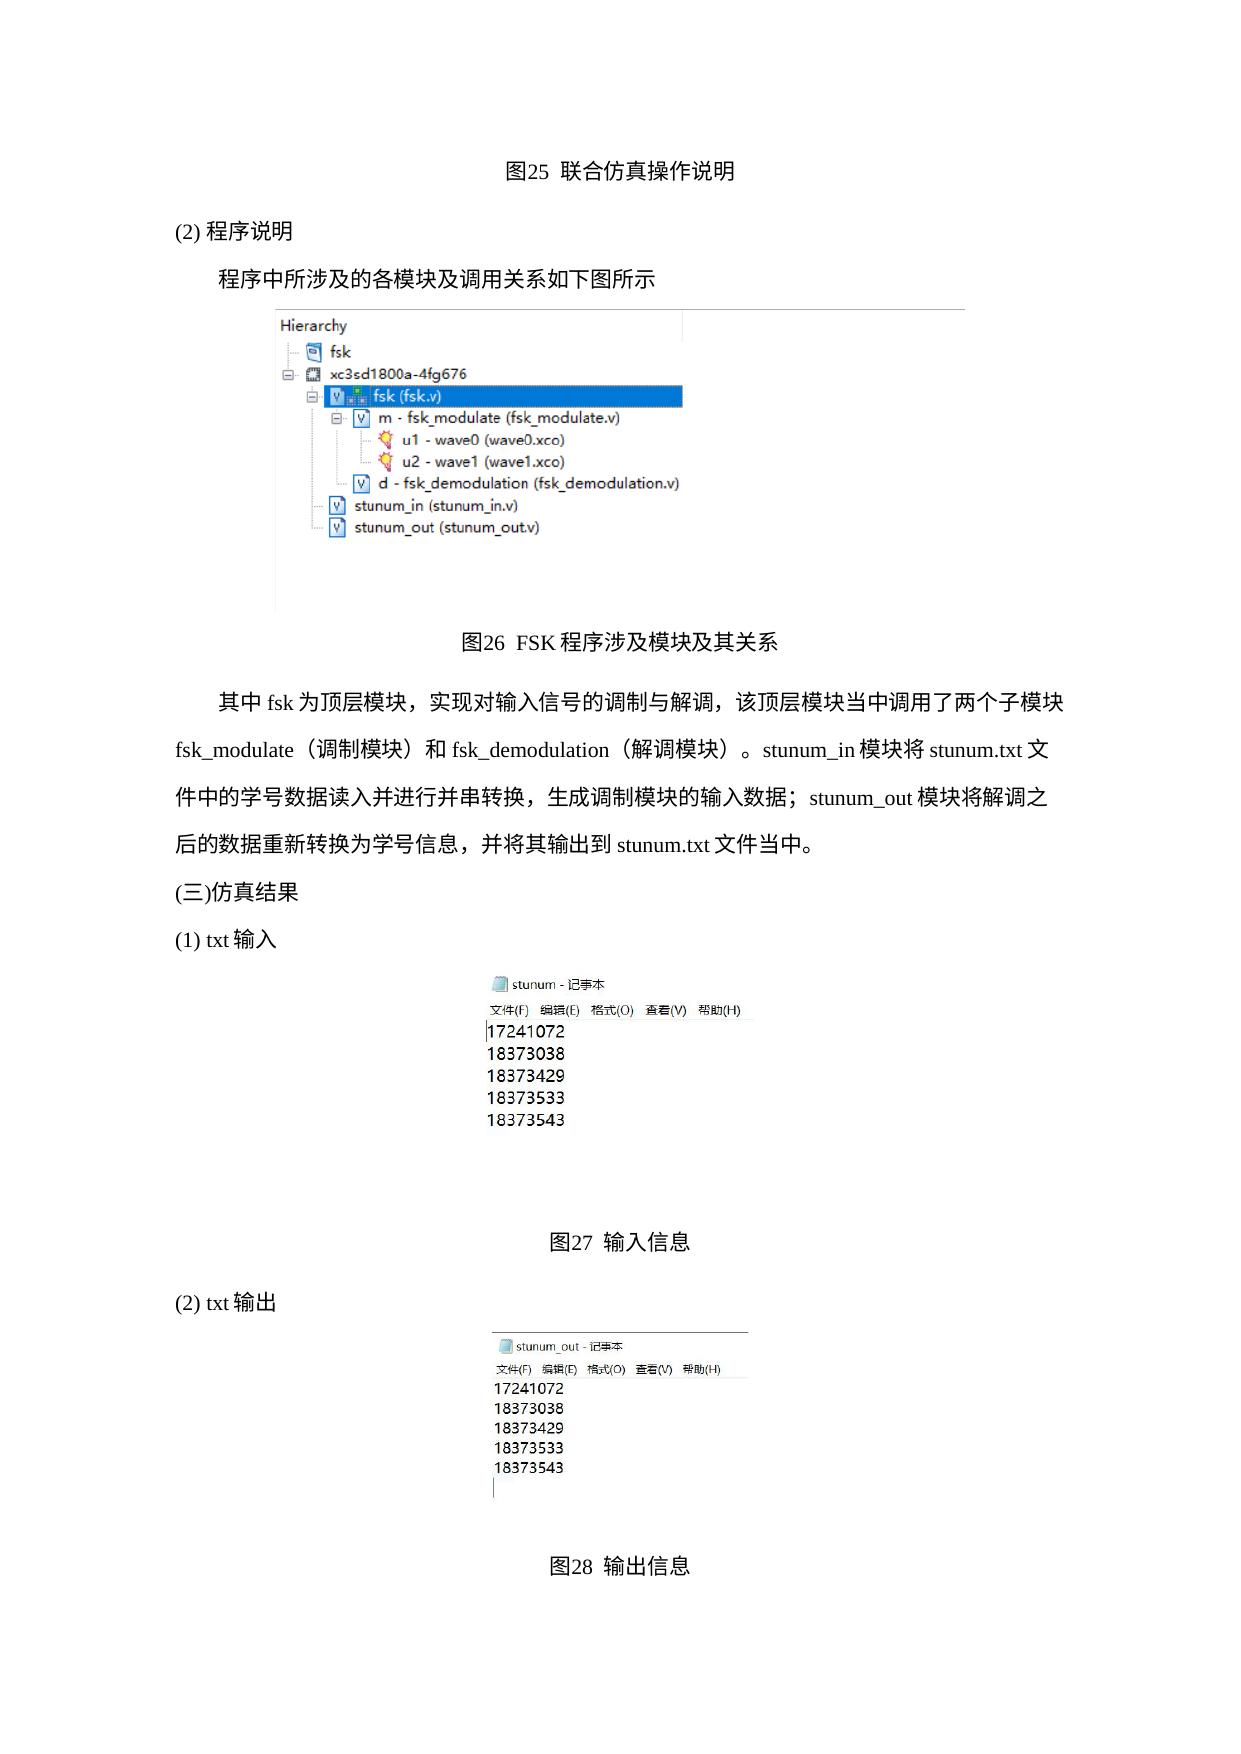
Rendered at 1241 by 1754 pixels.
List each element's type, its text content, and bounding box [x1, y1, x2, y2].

picture [275, 309, 965, 613]
text 输入信息 [175, 1227, 1065, 1257]
picture [486, 970, 754, 1215]
picture [491, 1332, 749, 1539]
subtitle 仿真结果 [175, 875, 1065, 907]
text FSK程序涉及模块及其关系 [175, 625, 1065, 657]
text 输出信息 [175, 1551, 1065, 1581]
subtitle 程序说明 [175, 214, 1065, 246]
text 联合仿真操作说明 [175, 154, 1065, 186]
subtitle txt输入 [175, 922, 1065, 954]
text 其中fsk为顶层模块，实现对输入信号的调制与解调，该顶层模块当中调用了两个子模块fsk_modulate（调制模块）和fsk_demodulation（解调模块）。stunum_in模块将stunum.txt文件中的学号数据读入并进行并串转换，生成调制模块的输入数据；stunum_out模块将解调之后的数据重新转换为学号信息，并将其输出到stunum.txt文件当中。 [175, 685, 1065, 859]
subtitle txt输出 [175, 1284, 1065, 1316]
text 程序中所涉及的各模块及调用关系如下图所示 [175, 262, 1065, 293]
